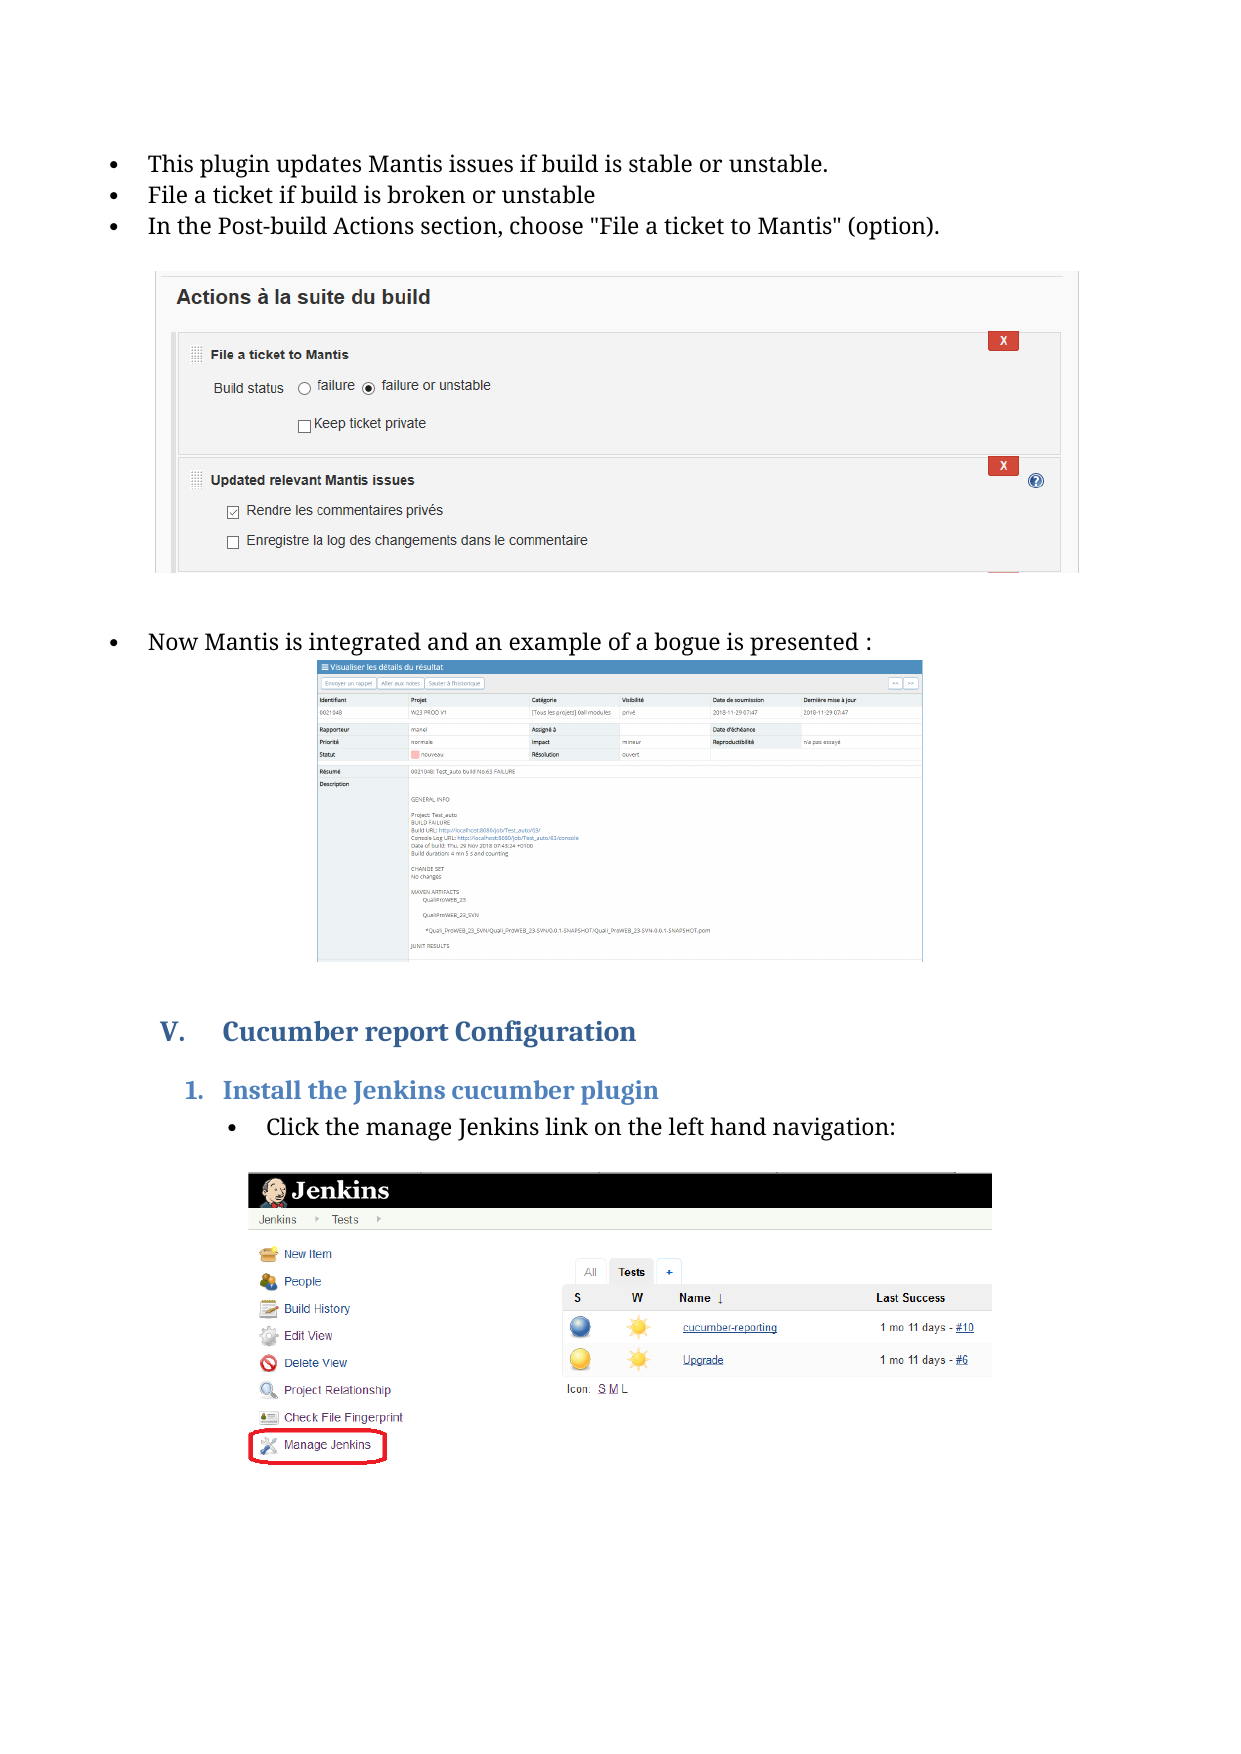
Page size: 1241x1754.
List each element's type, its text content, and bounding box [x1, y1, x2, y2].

list Now Mantis is integrated and an example of a bogue is presented : [110, 626, 1093, 657]
picture [248, 1172, 992, 1467]
subtitle Cucumber report Configuration [185, 1015, 1093, 1049]
picture [313, 657, 927, 962]
picture [147, 271, 1093, 573]
subtitle Install the Jenkins cucumber plugin [185, 1075, 1093, 1106]
list In the Post-build Actions section, choose "File a ticket to Mantis" (option). [110, 210, 1093, 241]
list File a ticket if build is broken or unstable [110, 179, 1093, 210]
list Click the manage Jenkins link on the left hand navigation: [228, 1110, 1093, 1142]
list This plugin updates Mantis issues if build is stable or unstable. [110, 148, 1093, 179]
